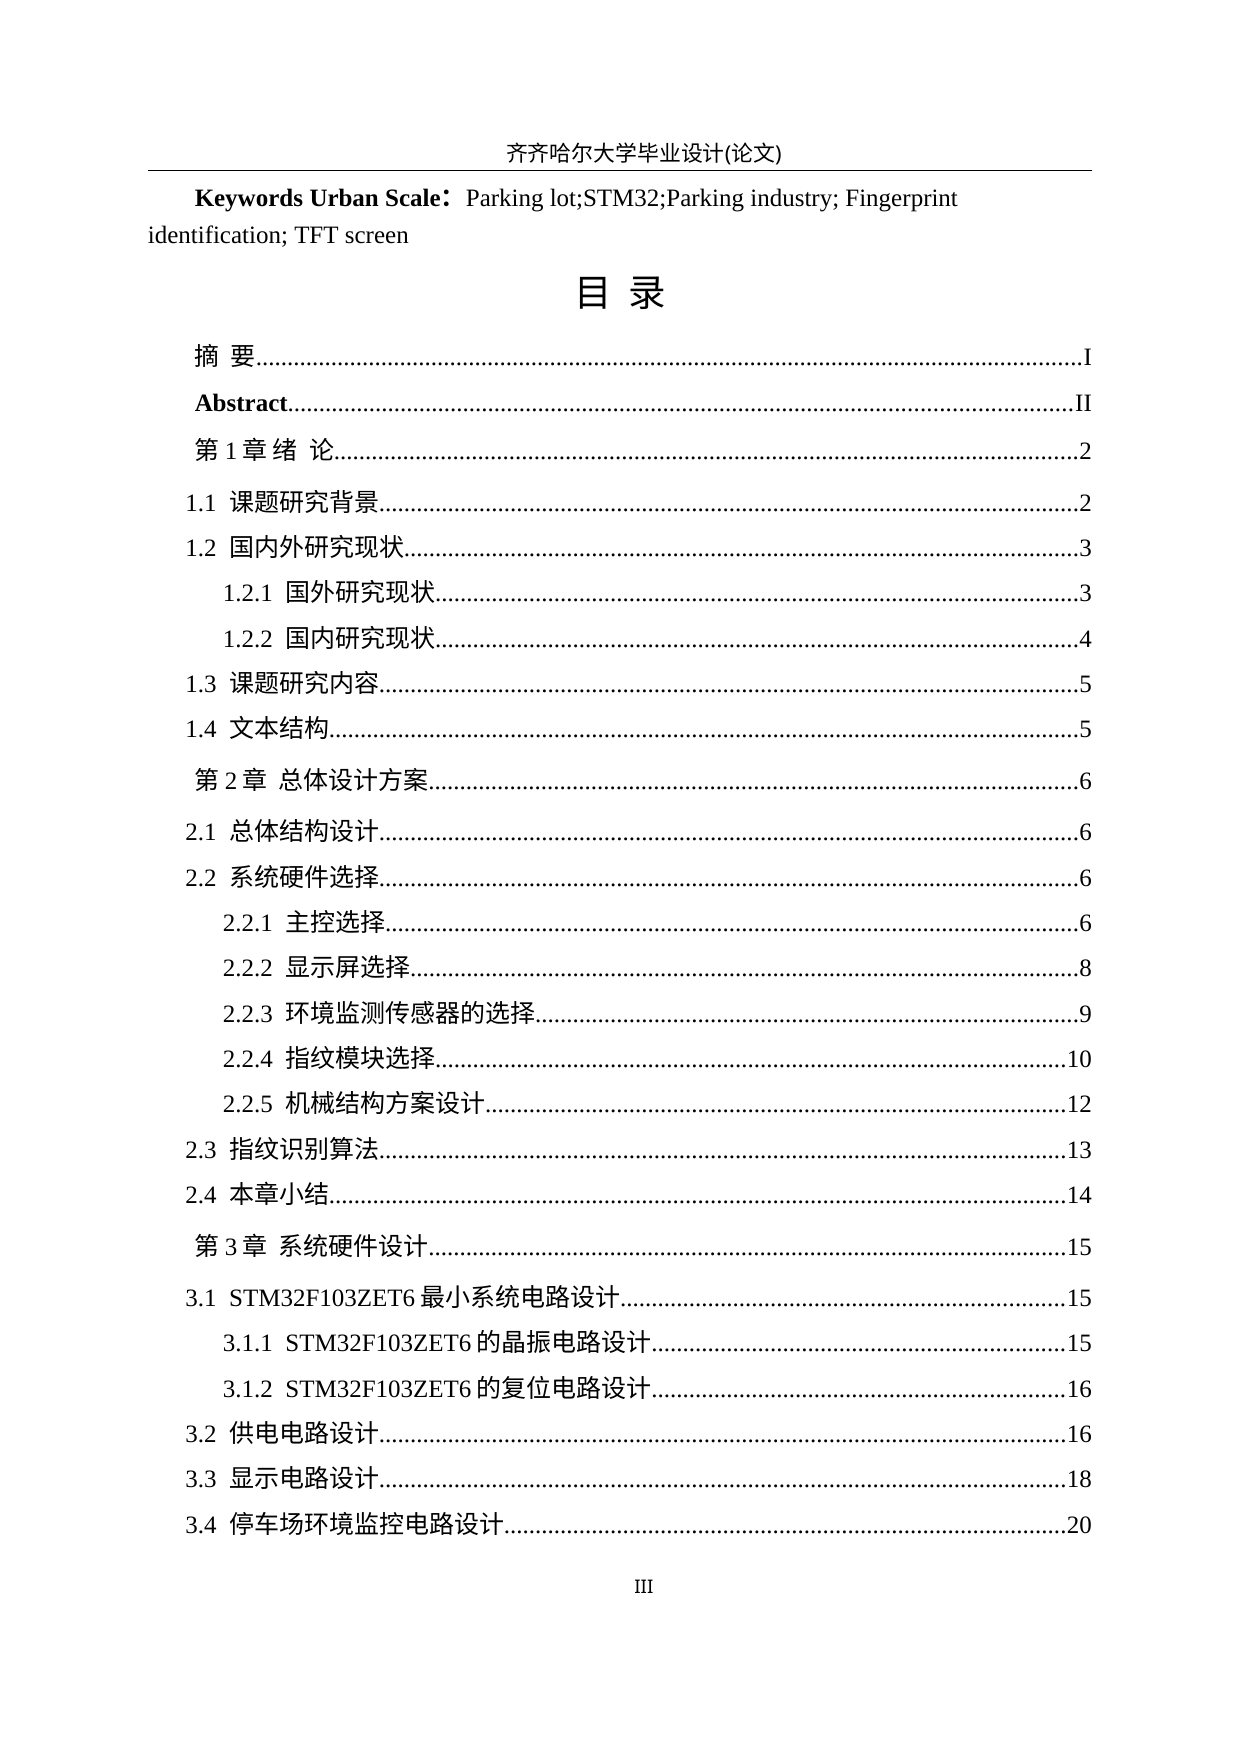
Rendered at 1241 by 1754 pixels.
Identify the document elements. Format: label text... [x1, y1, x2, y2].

text 2.2.5 机械结构方案设计 12 [148, 1084, 1092, 1120]
text 3.4 停车场环境监控电路设计 20 [148, 1504, 1092, 1540]
text 3.1.1 STM32F103ZET6的晶振电路设计 15 [148, 1323, 1092, 1359]
text 1.3 课题研究内容 5 [148, 663, 1092, 700]
text 第3章 系统硬件设计 15 [148, 1226, 1092, 1262]
text 第1章 绪 论 2 [148, 431, 1092, 467]
text 2.2.2 显示屏选择 8 [148, 948, 1092, 984]
text 摘 要 I [148, 337, 1092, 373]
text 1.2.1 国外研究现状 3 [148, 573, 1092, 609]
text 2.3 指纹识别算法 13 [148, 1129, 1092, 1165]
text 2.2.1 主控选择 6 [148, 902, 1092, 939]
text 3.1 STM32F103ZET6最小系统电路设计 15 [148, 1277, 1092, 1314]
text 1.2.2 国内研究现状 4 [148, 618, 1092, 654]
text 3.3 显示电路设计 18 [148, 1459, 1092, 1495]
text Abstract II [148, 388, 1092, 417]
text 2.2.3 环境监测传感器的选择 9 [148, 993, 1092, 1029]
text 3.1.2 STM32F103ZET6的复位电路设计 16 [148, 1368, 1092, 1404]
text 2.2.4 指纹模块选择 10 [148, 1038, 1092, 1075]
text 1.2 国内外研究现状 3 [148, 527, 1092, 564]
text 目 录 [148, 263, 1092, 317]
text 3.2 供电电路设计 16 [148, 1413, 1092, 1450]
text 1.1 课题研究背景 2 [148, 482, 1092, 518]
text 2.4 本章小结 14 [148, 1174, 1092, 1211]
text Keywords Urban Scale：Parking lot;STM32;Parking industry; Fingerprint identification; TFT screen [148, 177, 1092, 249]
text 2.2 系统硬件选择 6 [148, 857, 1092, 893]
text 2.1 总体结构设计 6 [148, 812, 1092, 848]
text 1.4 文本结构 5 [148, 709, 1092, 745]
text 第2章 总体设计方案 6 [148, 760, 1092, 797]
